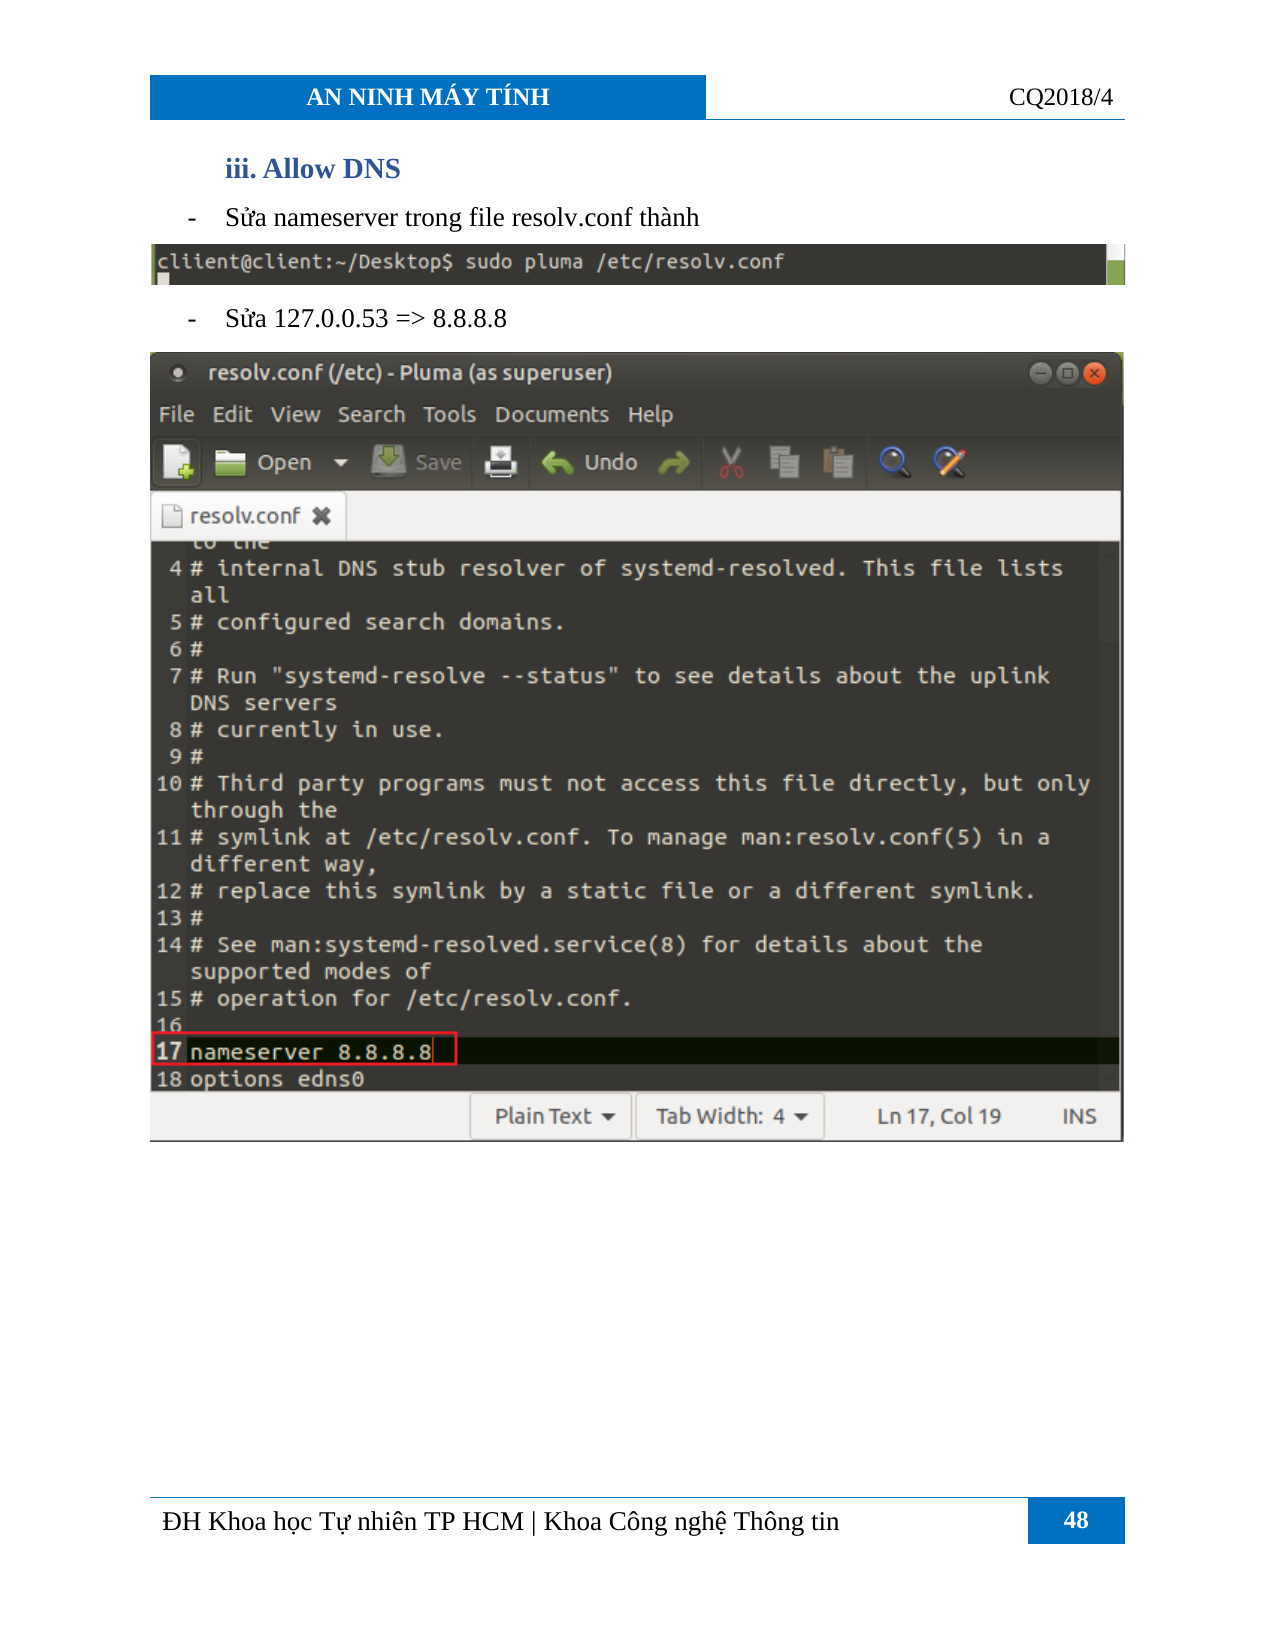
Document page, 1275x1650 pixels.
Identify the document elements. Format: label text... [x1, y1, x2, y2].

picture [150, 352, 1124, 1142]
list Sửa nameserver trong file resolv.conf thành [187, 201, 1125, 232]
picture [151, 244, 1125, 285]
list Sửa 127.0.0.53 => 8.8.8.8 [187, 302, 1125, 333]
text Allow DNS [225, 151, 1125, 184]
